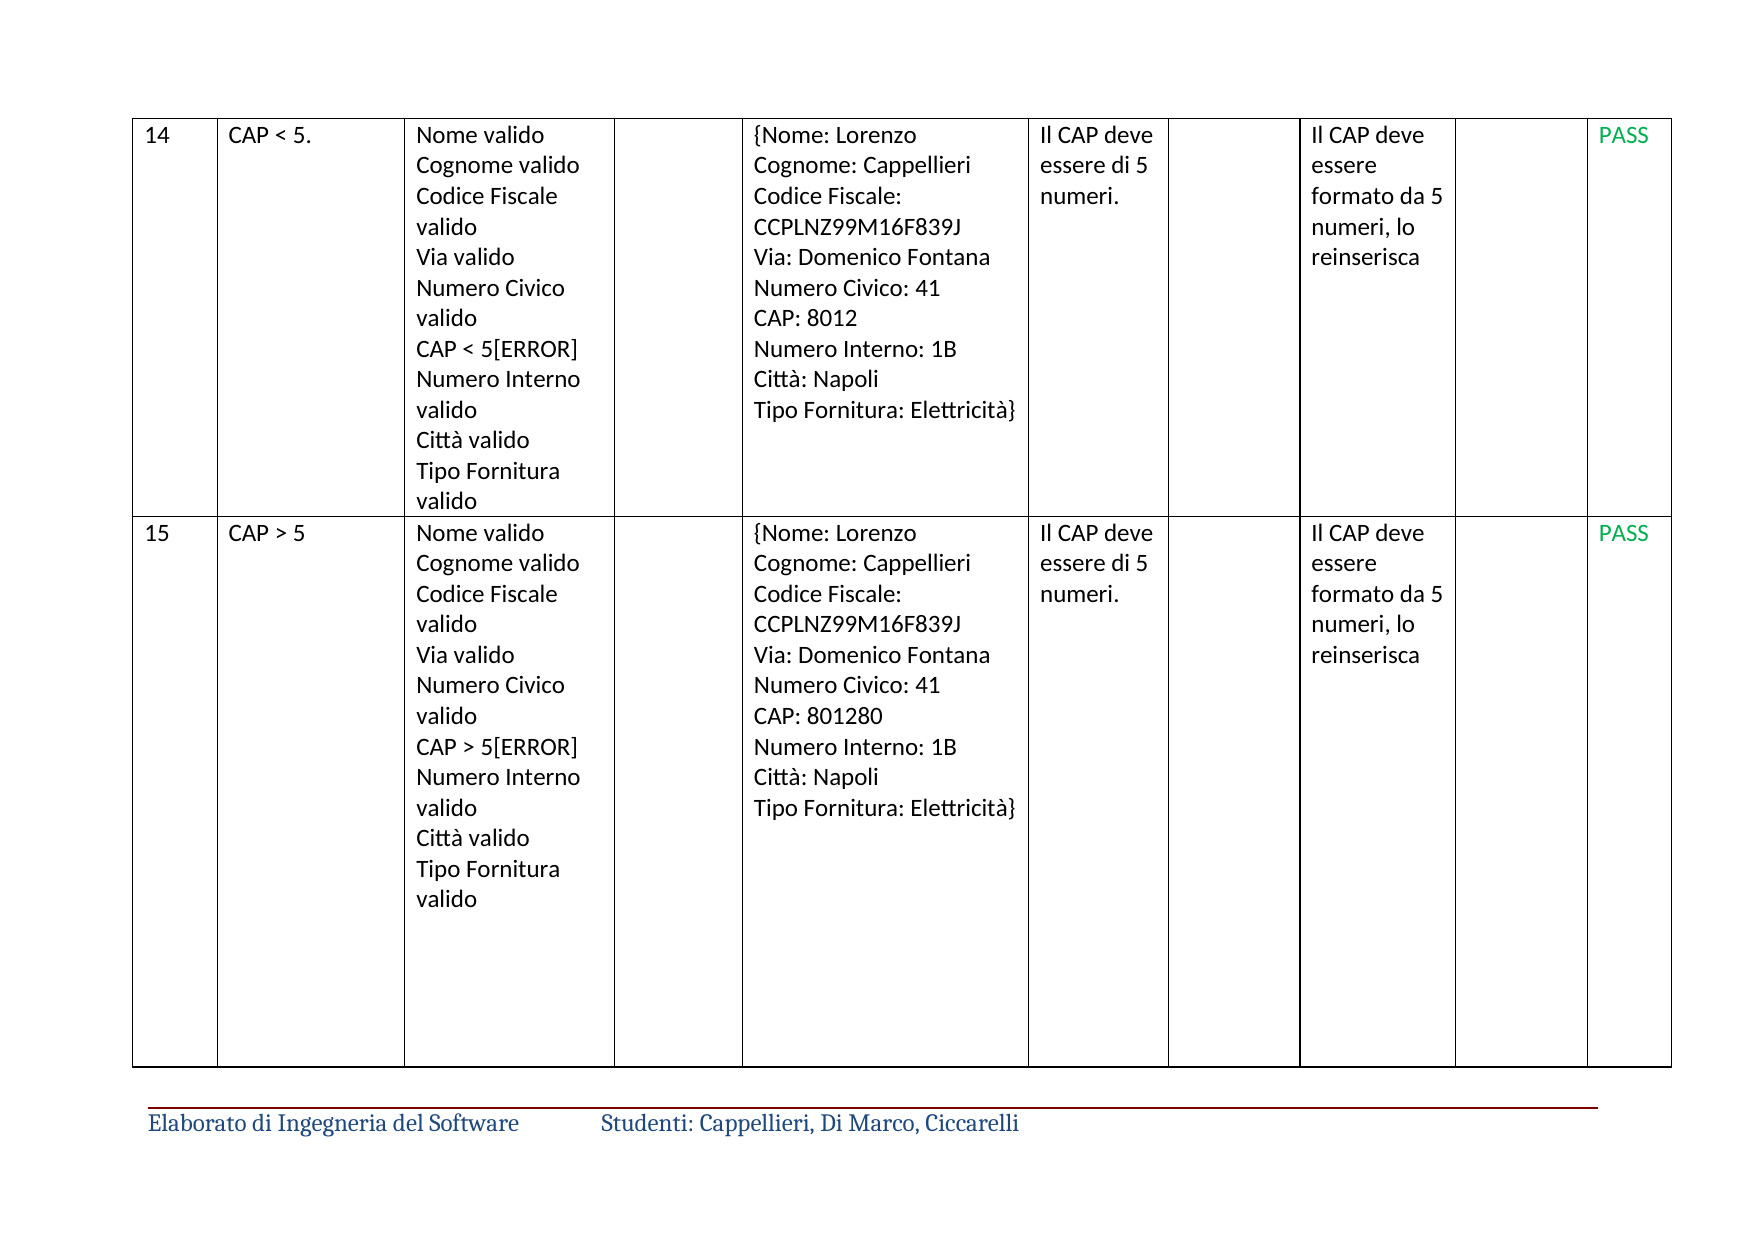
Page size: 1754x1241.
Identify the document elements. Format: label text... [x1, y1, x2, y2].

table_cell {Nome: Lorenzo Cognome: Cappellieri Codice Fiscale: CCPLNZ99M16F839J Via: Domenico Fontana Numero Civico: 41 CAP: 8012 Numero Interno: 1B Città: Napoli Tipo Fornitura: Elettricità} [743, 119, 1028, 516]
table_cell Il CAP deve essere di 5 numeri. [1029, 517, 1168, 1066]
table_cell [1456, 119, 1587, 516]
table_cell Il CAP deve essere di 5 numeri. [1029, 119, 1168, 516]
table_cell CAP > 5 [218, 517, 404, 1066]
table_cell [1456, 517, 1587, 1066]
table_cell {Nome: Lorenzo Cognome: Cappellieri Codice Fiscale: CCPLNZ99M16F839J Via: Domenico Fontana Numero Civico: 41 CAP: 801280 Numero Interno: 1B Città: Napoli Tipo Fornitura: Elettricità} [743, 517, 1028, 1066]
table_cell Nome valido Cognome valido Codice Fiscale valido Via valido Numero Civico valido CAP > 5[ERROR] Numero Interno valido Città valido Tipo Fornitura valido [405, 517, 614, 1066]
table_cell [615, 517, 742, 1066]
table_cell [1169, 119, 1299, 516]
table_cell 15 [133, 517, 217, 1066]
table_cell PASS [1588, 517, 1671, 1066]
table_cell Nome valido Cognome valido Codice Fiscale valido Via valido Numero Civico valido CAP < 5[ERROR] Numero Interno valido Città valido Tipo Fornitura valido [405, 119, 614, 516]
table_cell [615, 119, 742, 516]
table_cell [1169, 517, 1299, 1066]
table_cell 14 [133, 119, 217, 516]
table_cell CAP < 5. [218, 119, 404, 516]
table_cell PASS [1588, 119, 1671, 516]
table_cell Il CAP deve essere formato da 5 numeri, lo reinserisca [1301, 517, 1455, 1066]
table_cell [1301, 119, 1455, 516]
